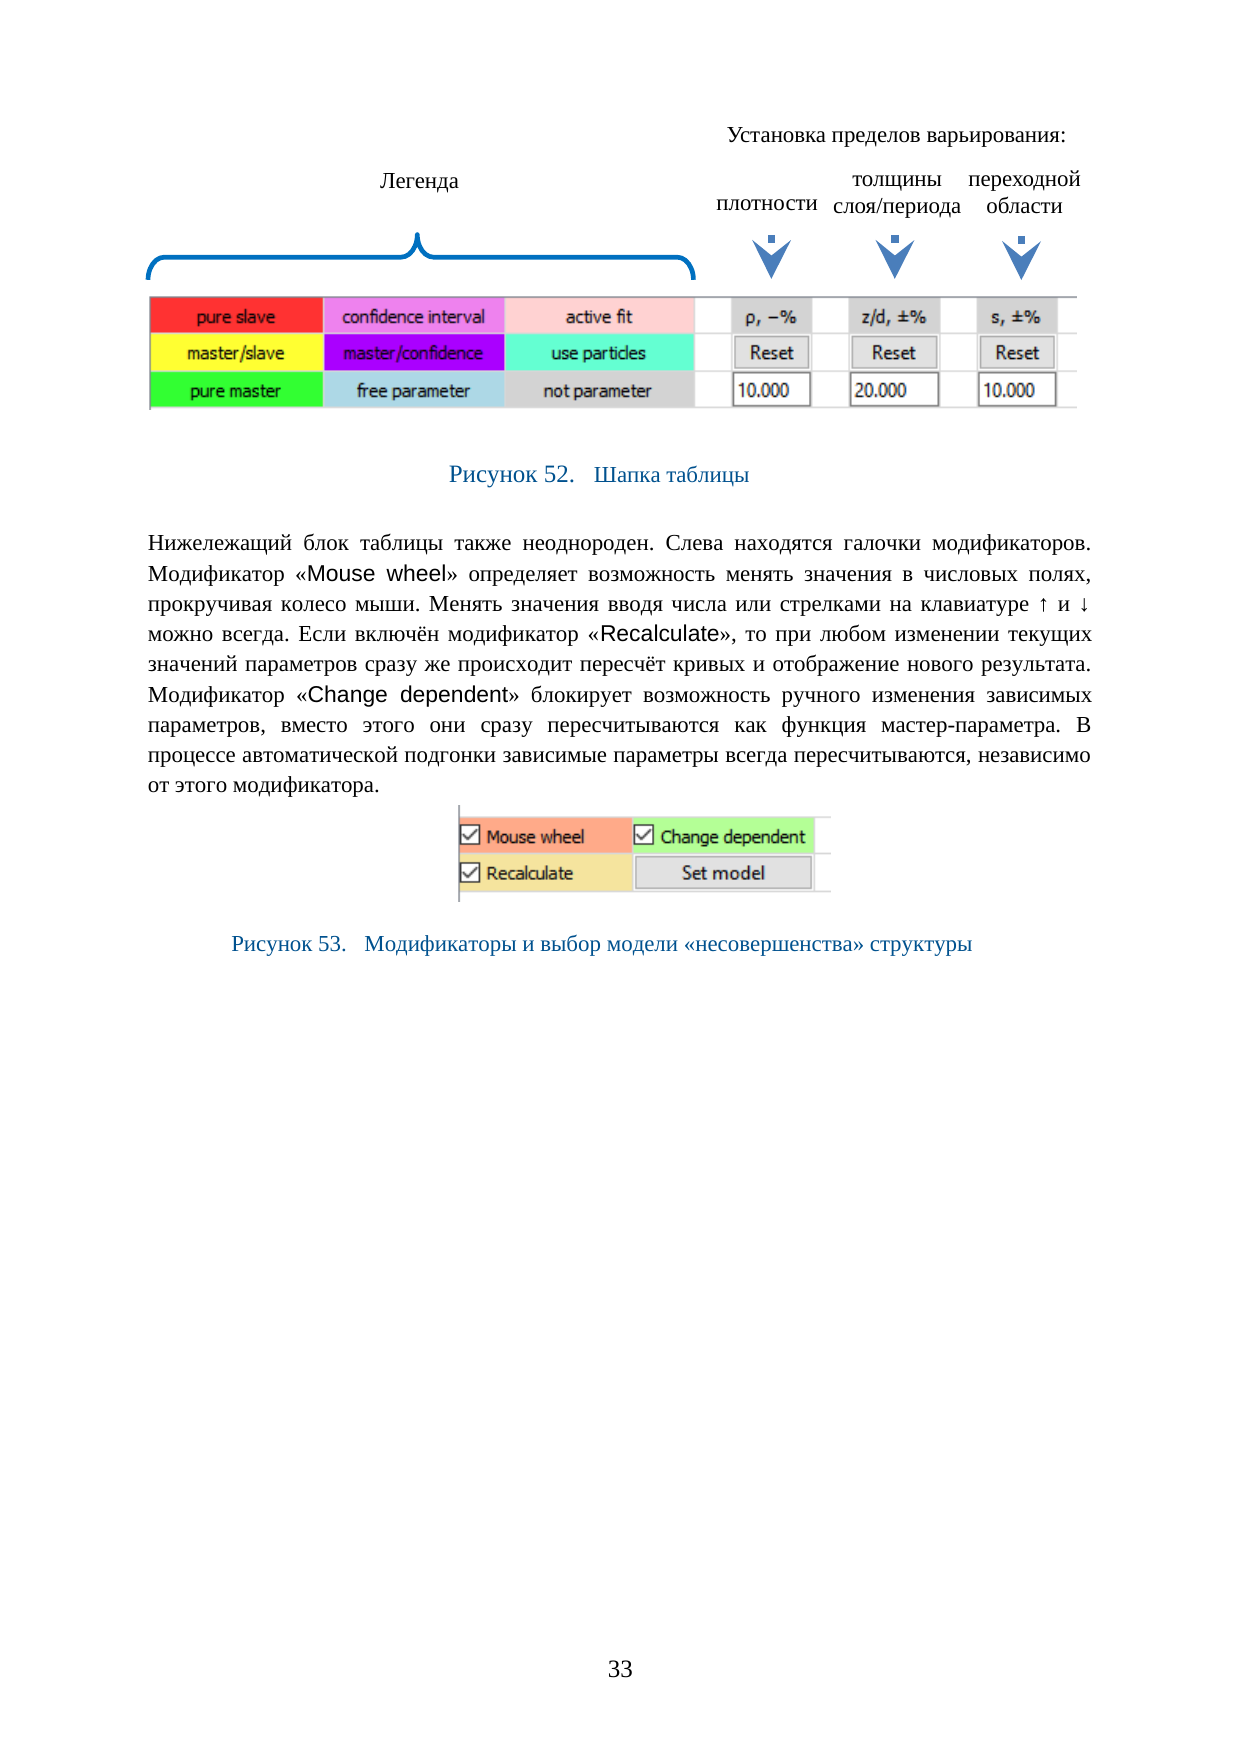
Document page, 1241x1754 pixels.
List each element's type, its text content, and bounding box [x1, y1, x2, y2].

list Модификаторы и выбор модели «несовершенства» структуры [178, 839, 1093, 956]
text Нижележащий блок таблицы также неоднороден. Слева находятся галочки модификаторов. Модификатор «Mouse wheel» определяет возможность менять значения в числовых полях, прокручивая колесо мыши. Менять значения вводя числа или стрелками на клавиатуре ↑ и ↓ можно всегда. Если включён модификатор «Recalculate», то при любом изменении текущих значений параметров сразу же происходит пересчёт кривых и отображение нового результата. Модификатор «Change dependent» блокирует возможность ручного изменения зависимых параметров, вместо этого они сразу пересчитываются как функция мастер-параметра. В процессе автоматической подгонки зависимые параметры всегда пересчитываются, независимо от этого модификатора. [148, 529, 1093, 798]
picture [148, 295, 1077, 410]
picture [457, 805, 831, 902]
